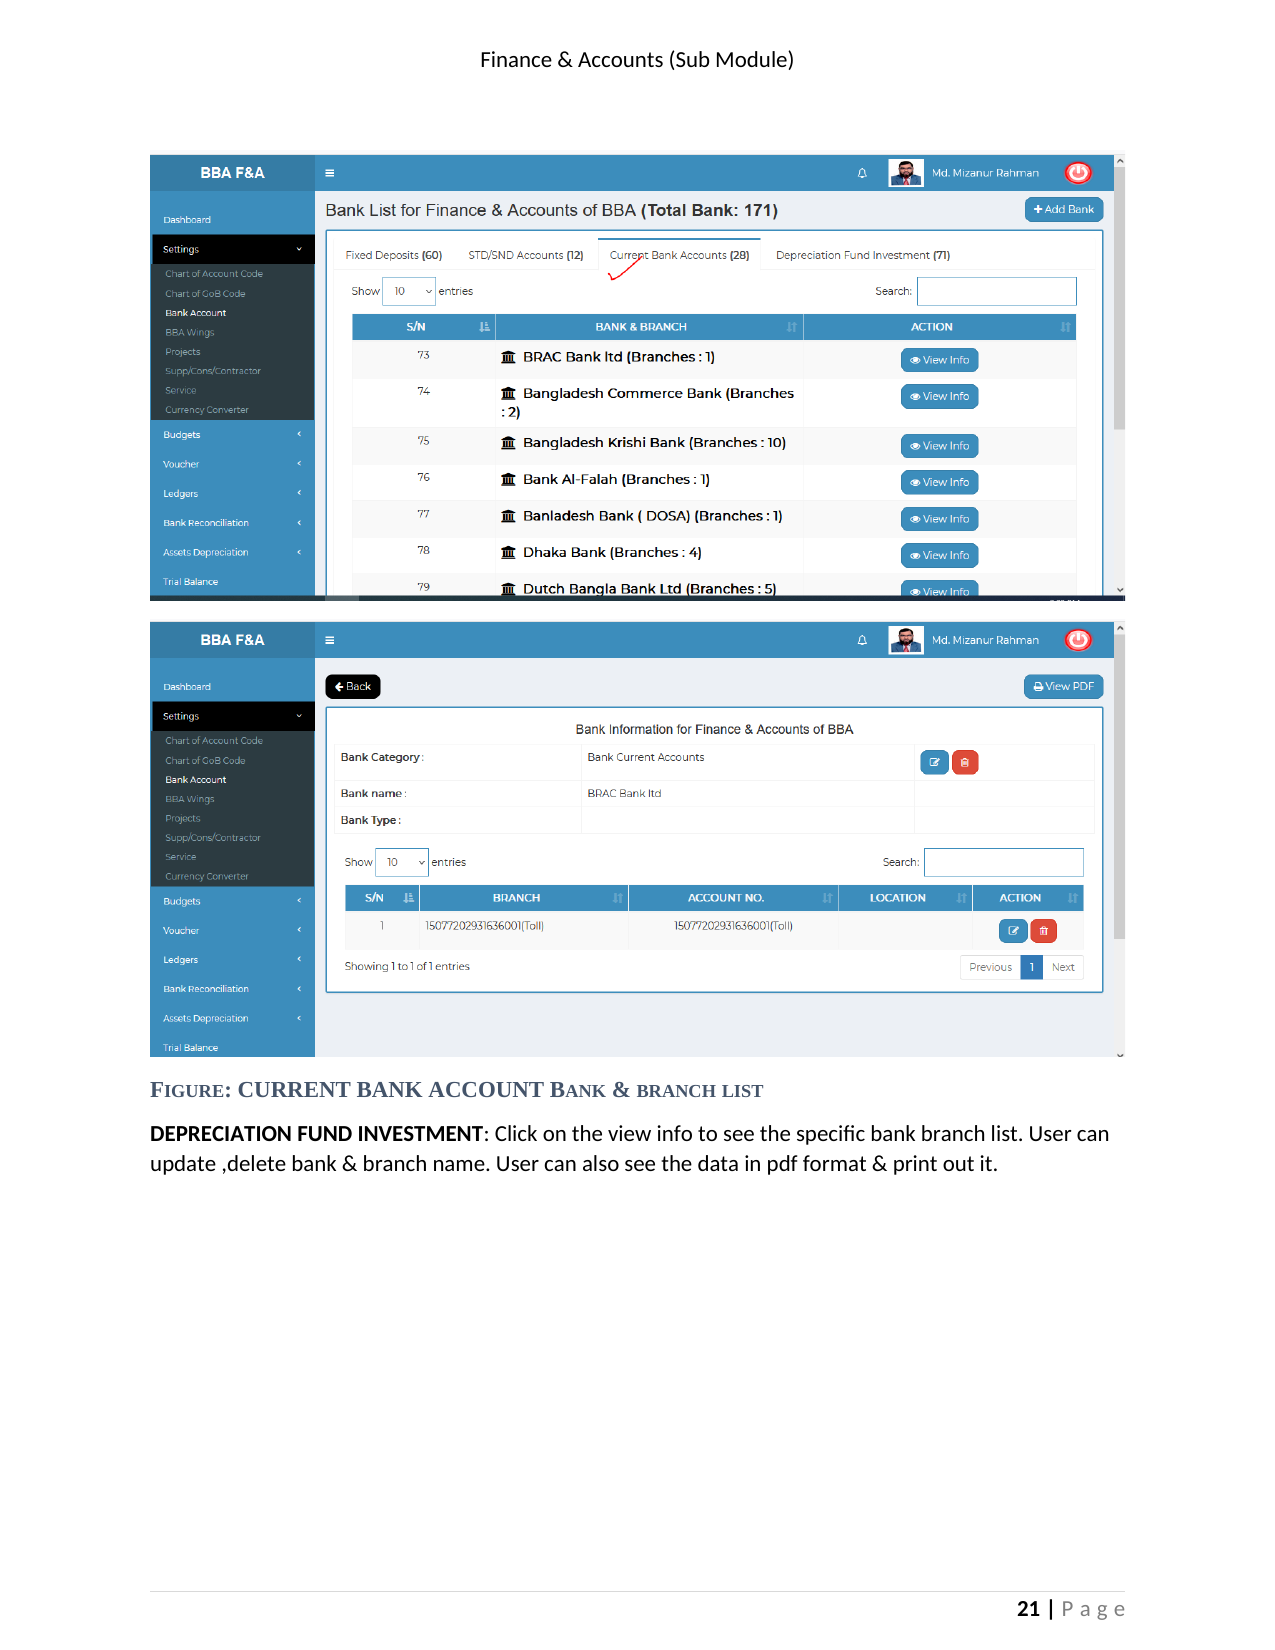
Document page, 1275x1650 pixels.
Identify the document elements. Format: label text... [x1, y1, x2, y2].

text DEPRECIATION FUND INVESTMENT: Click on the view info to see the specific bank branch list. User can update ,delete bank & branch name. User can also see the data in pdf format & print out it. [150, 1119, 1125, 1177]
picture [150, 619, 1125, 1057]
text Figure: CURRENT BANK ACCOUNT Bank & branch list [150, 1076, 1125, 1102]
picture [150, 150, 1125, 601]
